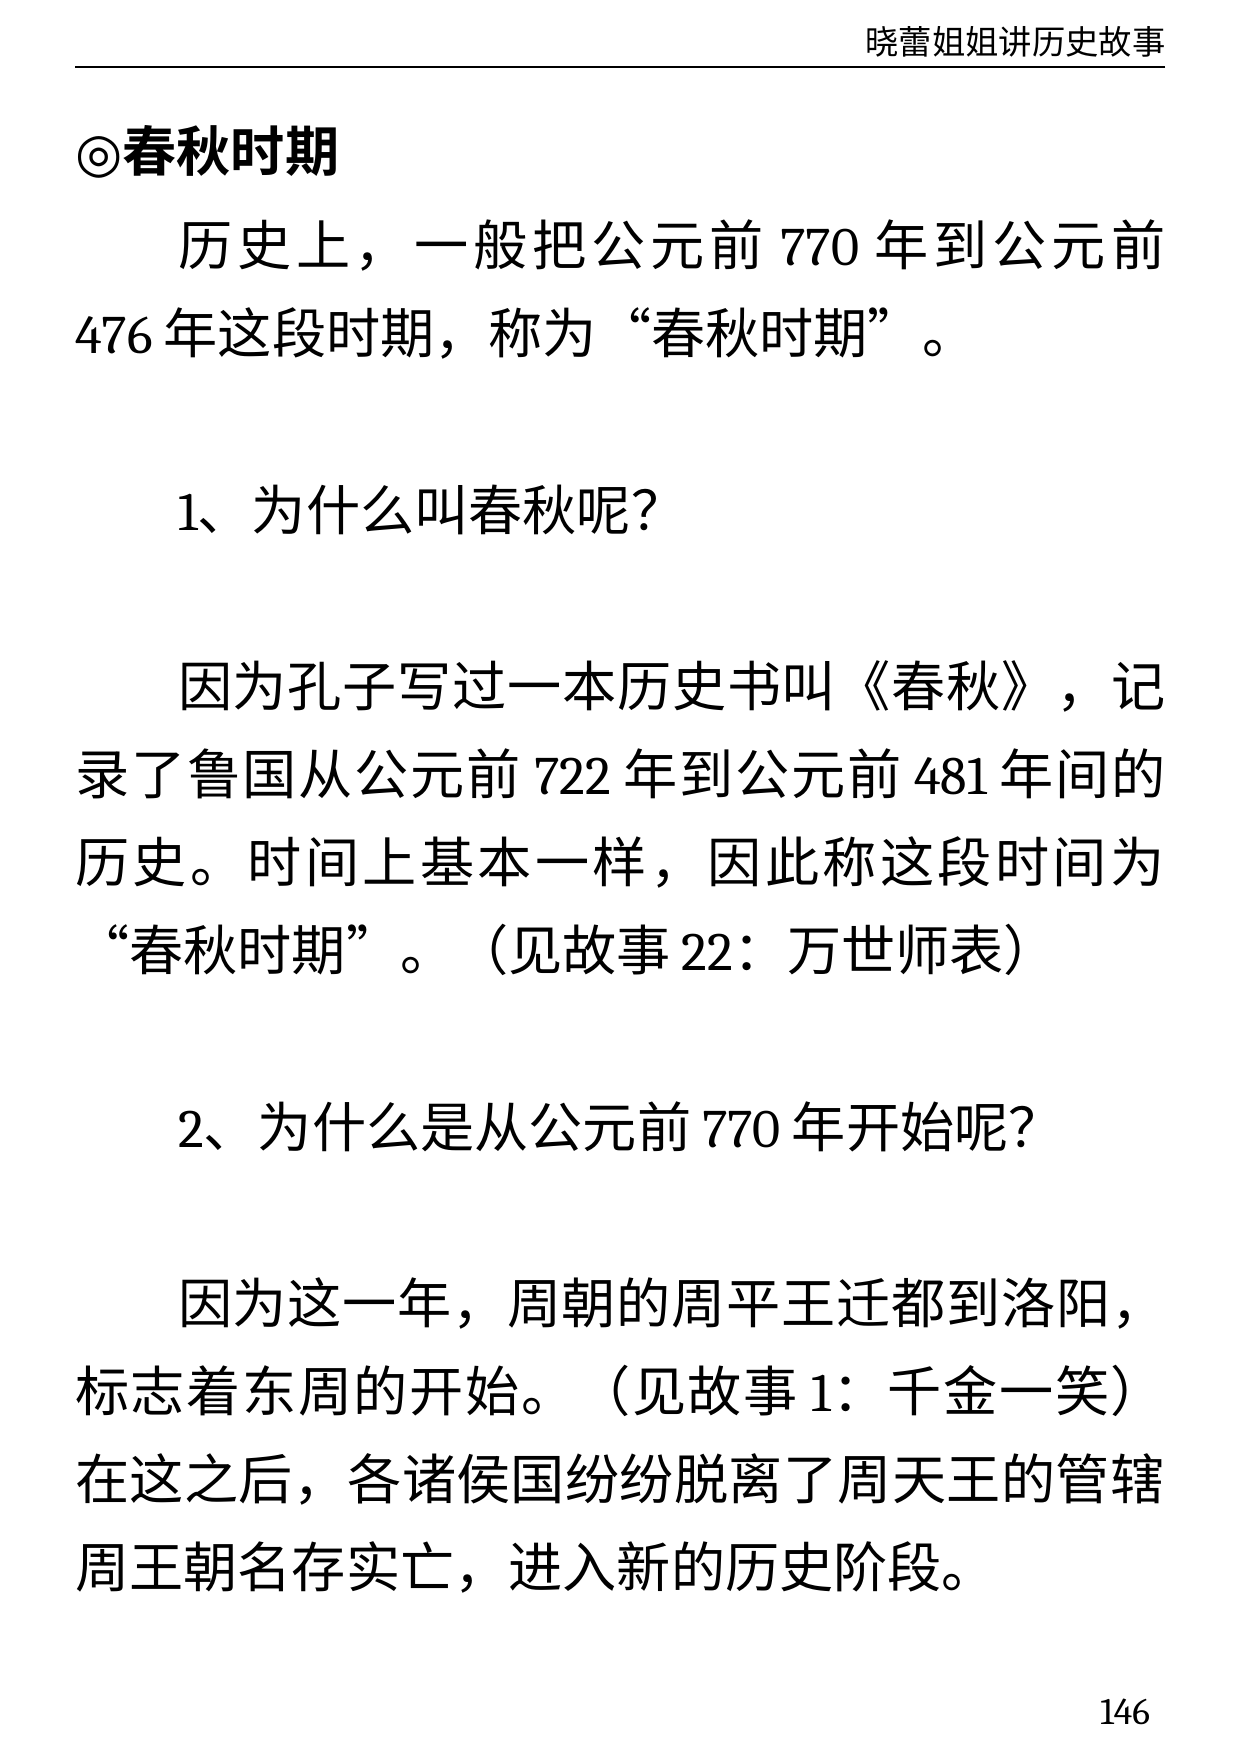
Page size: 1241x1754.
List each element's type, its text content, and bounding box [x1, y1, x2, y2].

text 因为孔子写过一本历史书叫《春秋》，记录了鲁国从公元前722年到公元前481年间的历史。时间上基本一样，因此称这段时间为“春秋时期”。（见故事22：万世师表） [75, 639, 1165, 991]
text 1、为什么叫春秋呢？ [75, 462, 1165, 551]
text 因为这一年，周朝的周平王迁都到洛阳，标志着东周的开始。（见故事1：千金一笑）在这之后，各诸侯国纷纷脱离了周天王的管辖。周王朝名存实亡，进入新的历史阶段。 [75, 1256, 1165, 1608]
text 2、为什么是从公元前770年开始呢？ [75, 1079, 1165, 1167]
title ◎春秋时期 [75, 104, 1165, 192]
text 历史上，一般把公元前770年到公元前476年这段时期，称为“春秋时期”。 [75, 198, 1165, 374]
